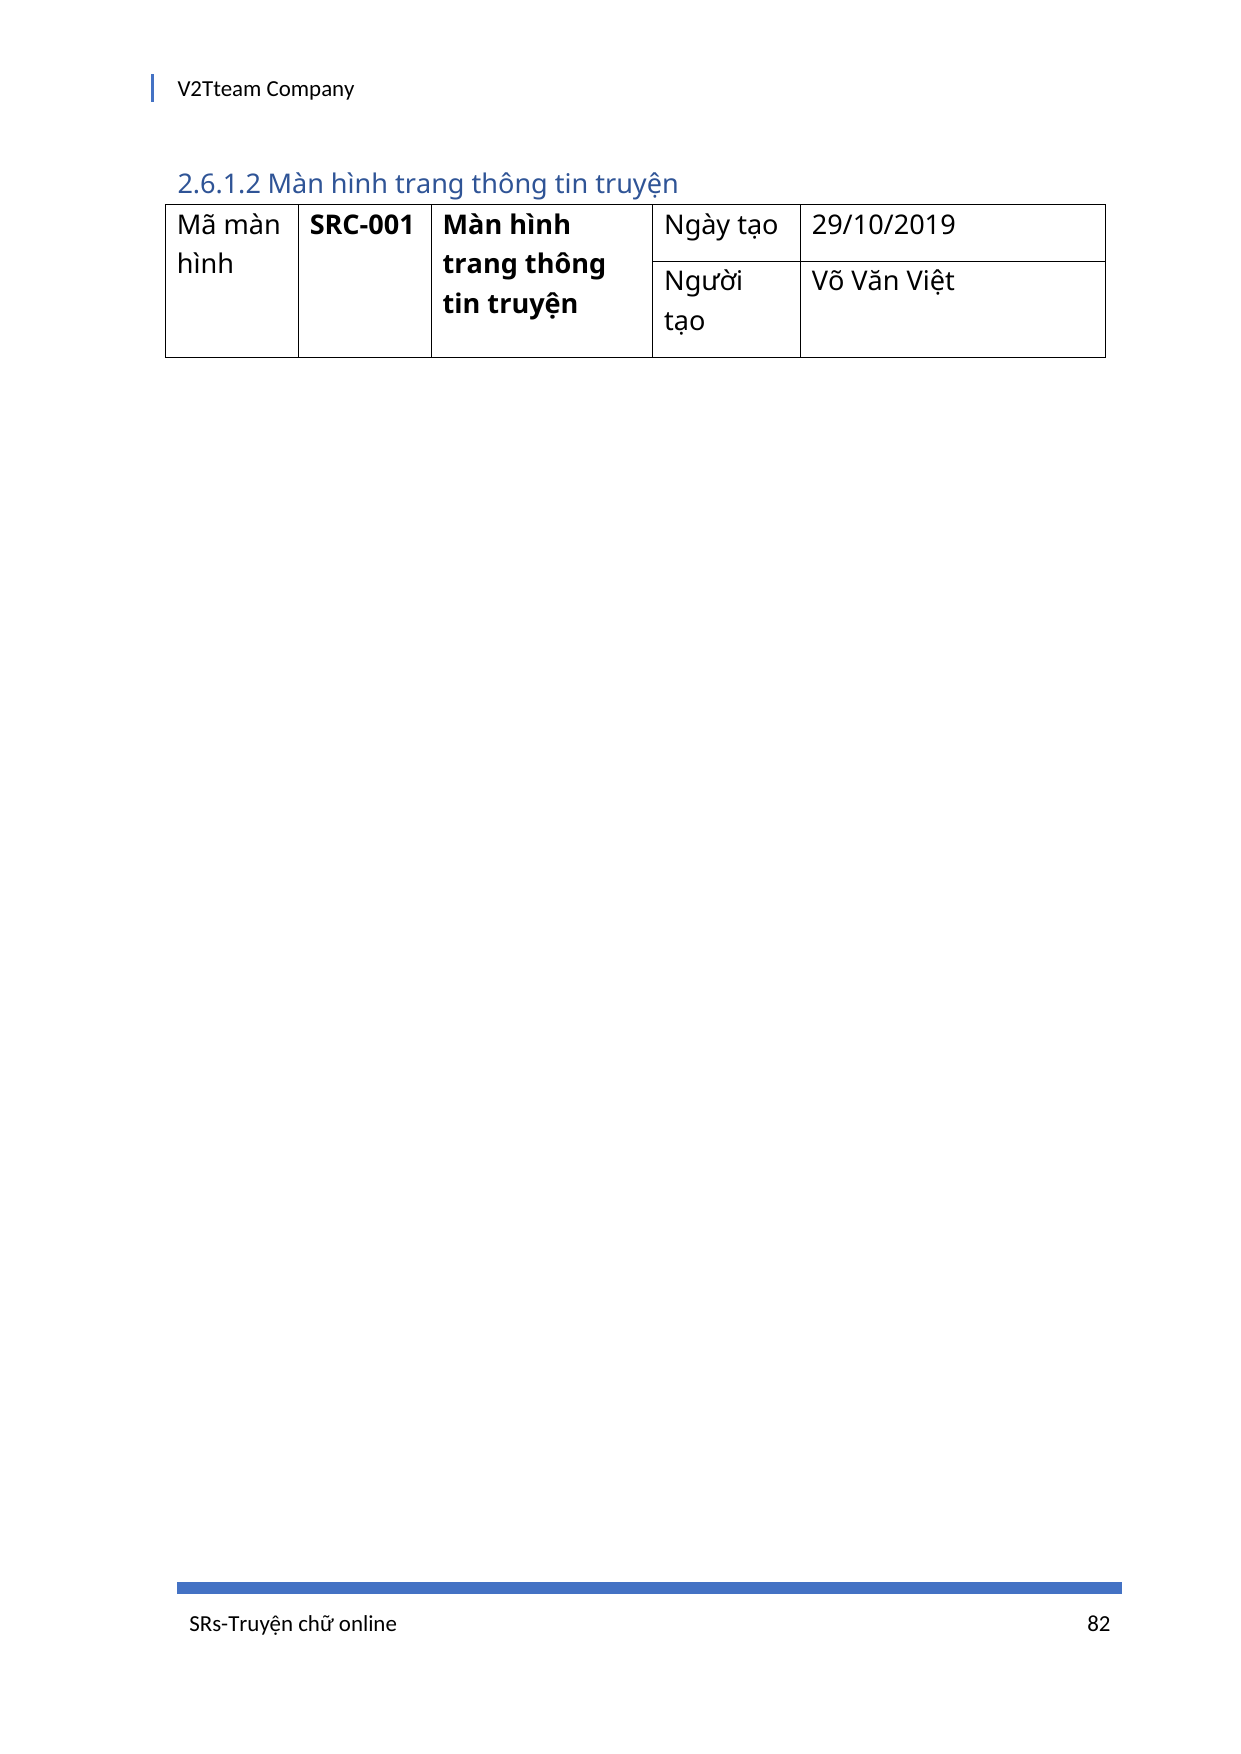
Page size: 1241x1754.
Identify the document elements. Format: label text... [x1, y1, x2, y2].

table_cell Võ Văn Việt [801, 262, 1105, 357]
table_cell Người tạo [653, 262, 800, 357]
table_header SRC-001 [299, 205, 431, 357]
table_header Ngày tạo [653, 205, 800, 261]
table_header Mã màn hình [166, 205, 298, 357]
subtitle Màn hình trang thông tin truyện [177, 164, 1122, 201]
table_header 29/10/2019 [801, 205, 1105, 261]
table_header Màn hình trang thông tin truyện [432, 205, 652, 357]
